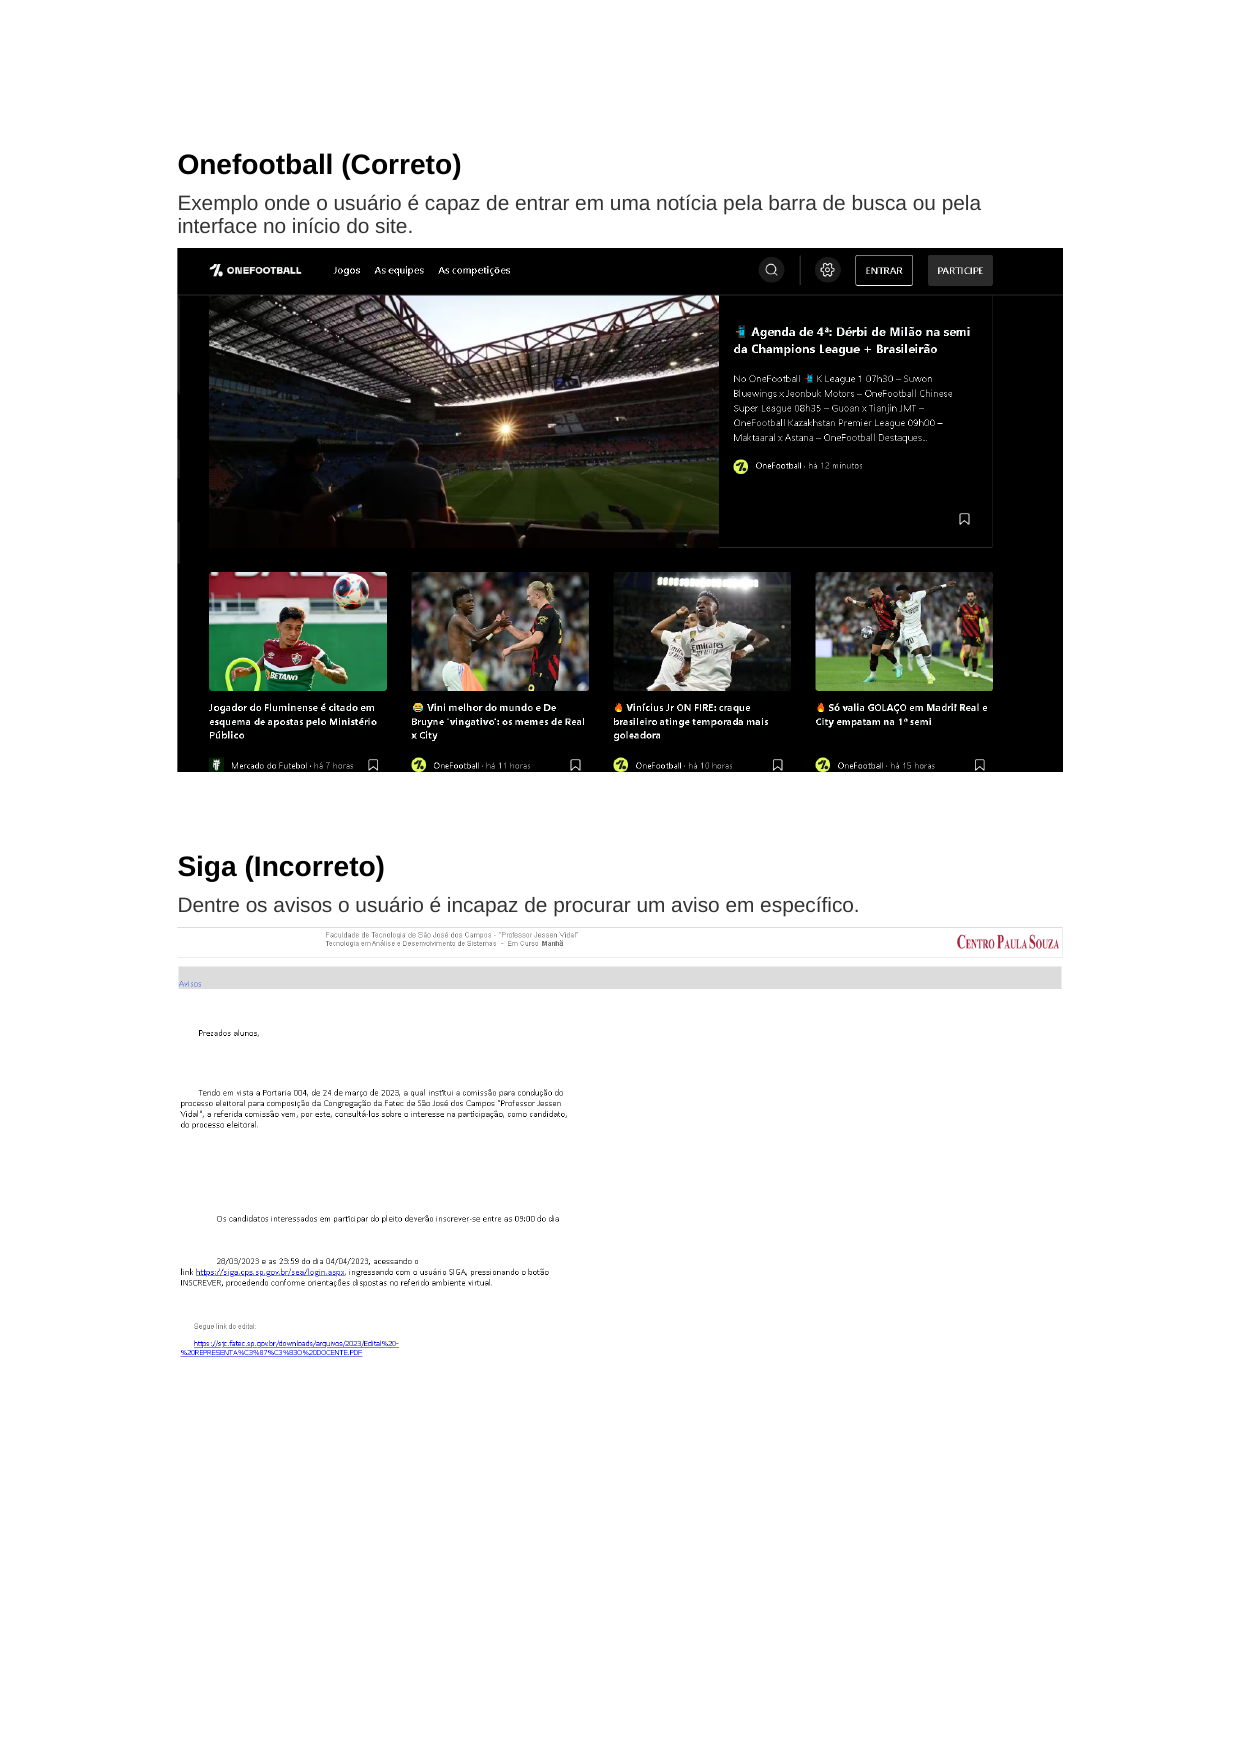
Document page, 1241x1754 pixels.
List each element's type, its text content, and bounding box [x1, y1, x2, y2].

text Exemplo onde o usuário é capaz de entrar em uma notícia pela barra de busca ou pela interface no início do site. [177, 190, 1063, 238]
text Siga (Incorreto) [177, 850, 1063, 883]
text Dentre os avisos o usuário é incapaz de procurar um aviso em específico. [177, 893, 1063, 917]
picture [177, 248, 1063, 772]
picture [177, 927, 1063, 1419]
text Onefootball (Correto) [177, 148, 1063, 180]
